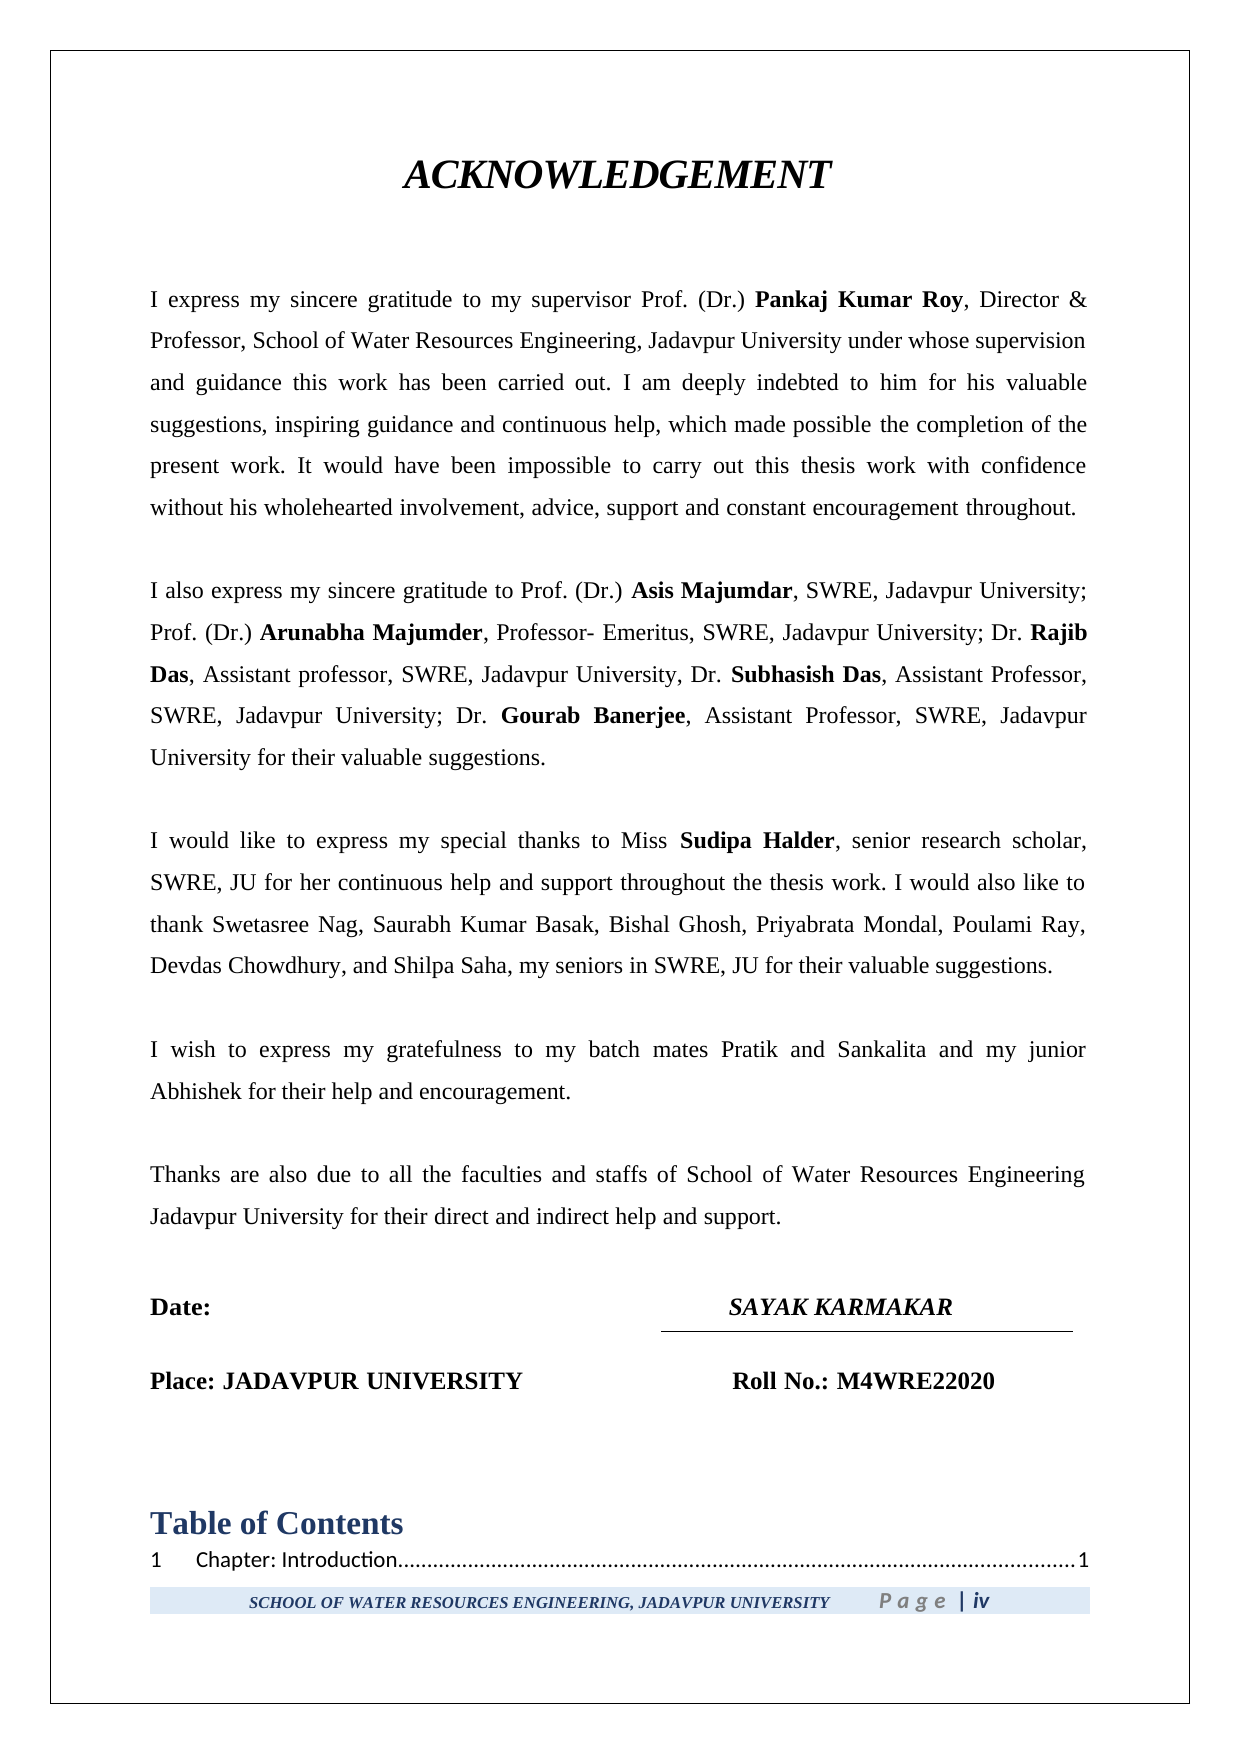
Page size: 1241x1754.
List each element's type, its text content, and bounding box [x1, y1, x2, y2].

title ACKNOWLEDGEMENT [150, 150, 1090, 198]
text Thanks are also due to all the faculties and staffs of School of Water Resources Engineering Jadavpur University for their direct and indirect help and support. [150, 1160, 1087, 1229]
text 1 Chapter: Introduction 1 [150, 1545, 1090, 1573]
text I also express my sincere gratitude to Prof. (Dr.) Asis Majumdar, SWRE, Jadavpur University; Prof. (Dr.) Arunabha Majumder, Professor- Emeritus, SWRE, Jadavpur University; Dr. Rajib Das, Assistant professor, SWRE, Jadavpur University, Dr. Subhasish Das, Assistant Professor, SWRE, Jadavpur University; Dr. Gourab Banerjee, Assistant Professor, SWRE, Jadavpur University for their valuable suggestions. [150, 576, 1087, 771]
text I wish to express my gratefulness to my batch mates Pratik and Sankalita and my junior Abhishek for their help and encouragement. [150, 1035, 1087, 1104]
text I express my sincere gratitude to my supervisor Prof. (Dr.) Pankaj Kumar Roy, Director & Professor, School of Water Resources Engineering, Jadavpur University under whose supervision and guidance this work has been carried out. I am deeply indebted to him for his valuable suggestions, inspiring guidance and continuous help, which made possible the completion of the present work. It would have been impossible to carry out this thesis work with confidence without his wholehearted involvement, advice, support and constant encouragement throughout. [150, 285, 1087, 521]
text Place: JADAVPUR UNIVERSITY Roll No.: M4WRE22020 [150, 1366, 1090, 1395]
subtitle Table of Contents [150, 1503, 1090, 1542]
text Date: SAYAK KARMAKAR [150, 1292, 1090, 1321]
text I would like to express my special thanks to Miss Sudipa Halder, senior research scholar, SWRE, JU for her continuous help and support throughout the thesis work. I would also like to thank Swetasree Nag, Saurabh Kumar Basak, Bishal Ghosh, Priyabrata Mondal, Poulami Ray, Devdas Chowdhury, and Shilpa Saha, my seniors in SWRE, JU for their valuable suggestions. [150, 826, 1087, 979]
